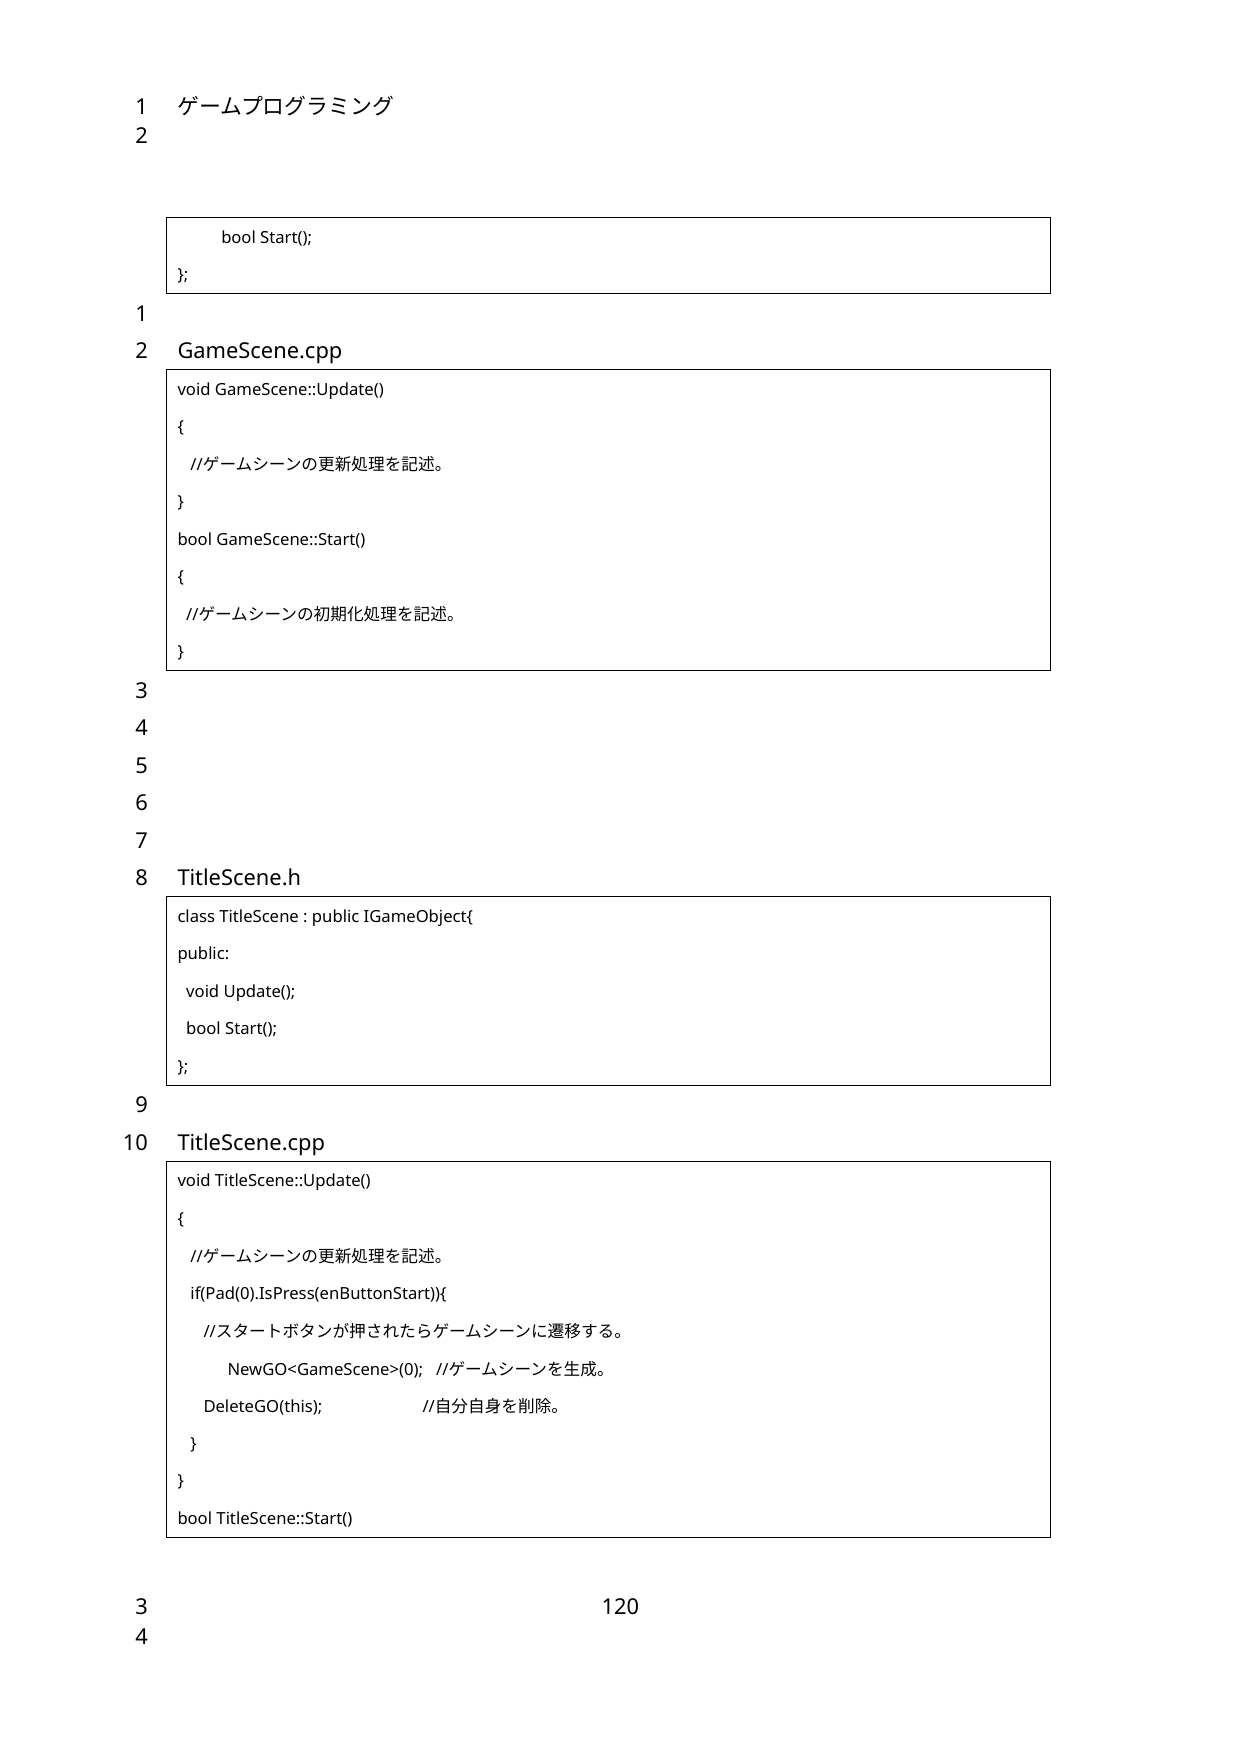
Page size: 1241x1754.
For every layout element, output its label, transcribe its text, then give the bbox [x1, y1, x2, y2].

text TitleScene.h [177, 858, 1063, 896]
table_header void GameScene::Update() { //ゲームシーンの更新処理を記述。 } bool GameScene::Start() { //ゲームシーンの初期化処理を記述。 } [167, 370, 1050, 670]
text TitleScene.cpp [177, 1123, 1063, 1161]
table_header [167, 218, 1050, 293]
text GameScene.cpp [177, 331, 1063, 369]
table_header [167, 1162, 1050, 1537]
table_header class TitleScene : public IGameObject{ public: void Update(); bool Start(); }; [167, 897, 1050, 1084]
